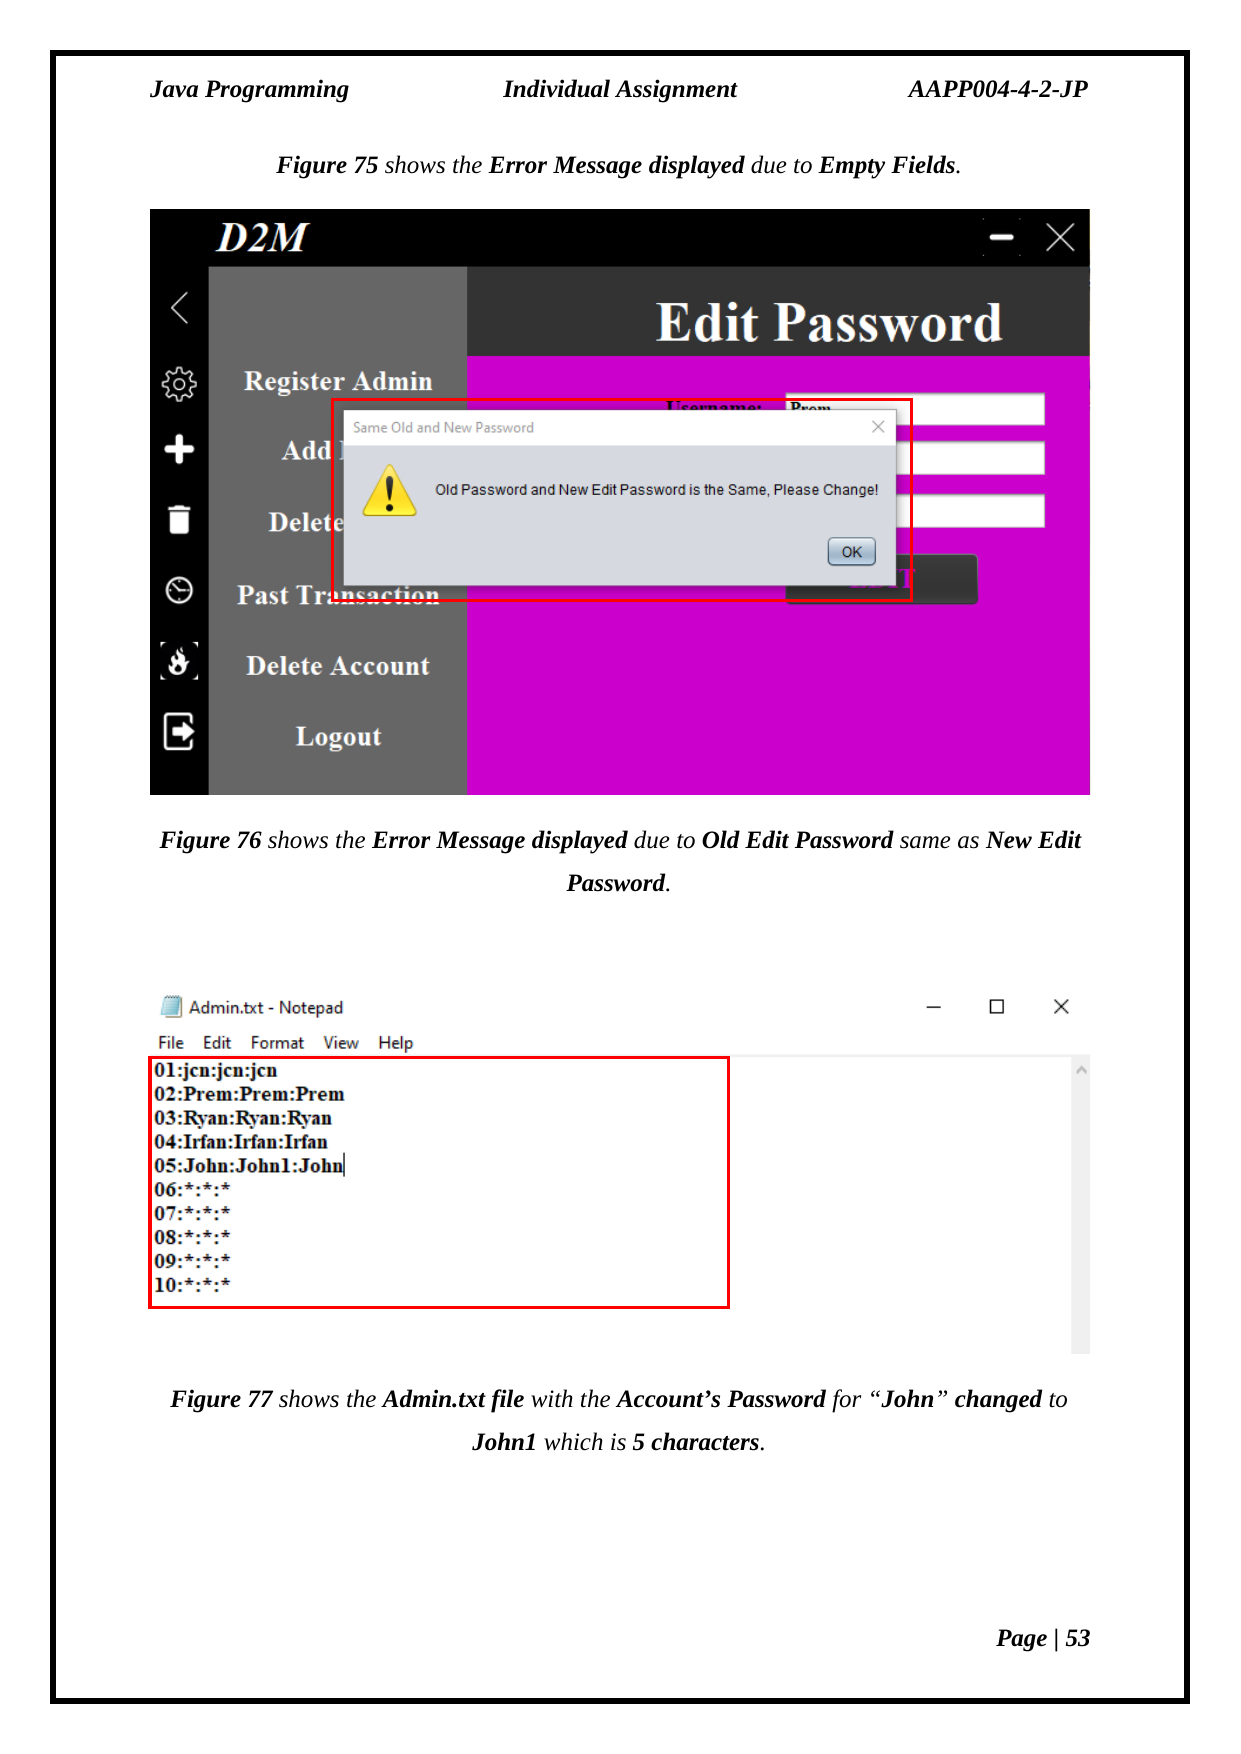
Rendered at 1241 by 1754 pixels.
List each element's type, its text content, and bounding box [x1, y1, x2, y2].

text Figure 76 shows the Error Message displayed due to Old Edit Password same as New Edit Password. [150, 825, 1090, 897]
picture [150, 209, 1091, 795]
text Figure 75 shows the Error Message displayed due to Empty Fields. [150, 150, 1090, 179]
picture [152, 1059, 727, 1306]
picture [150, 987, 1091, 1354]
text Figure 77 shows the Admin.txt file with the Account’s Password for “John” changed to John1 which is 5 characters. [150, 1384, 1090, 1456]
